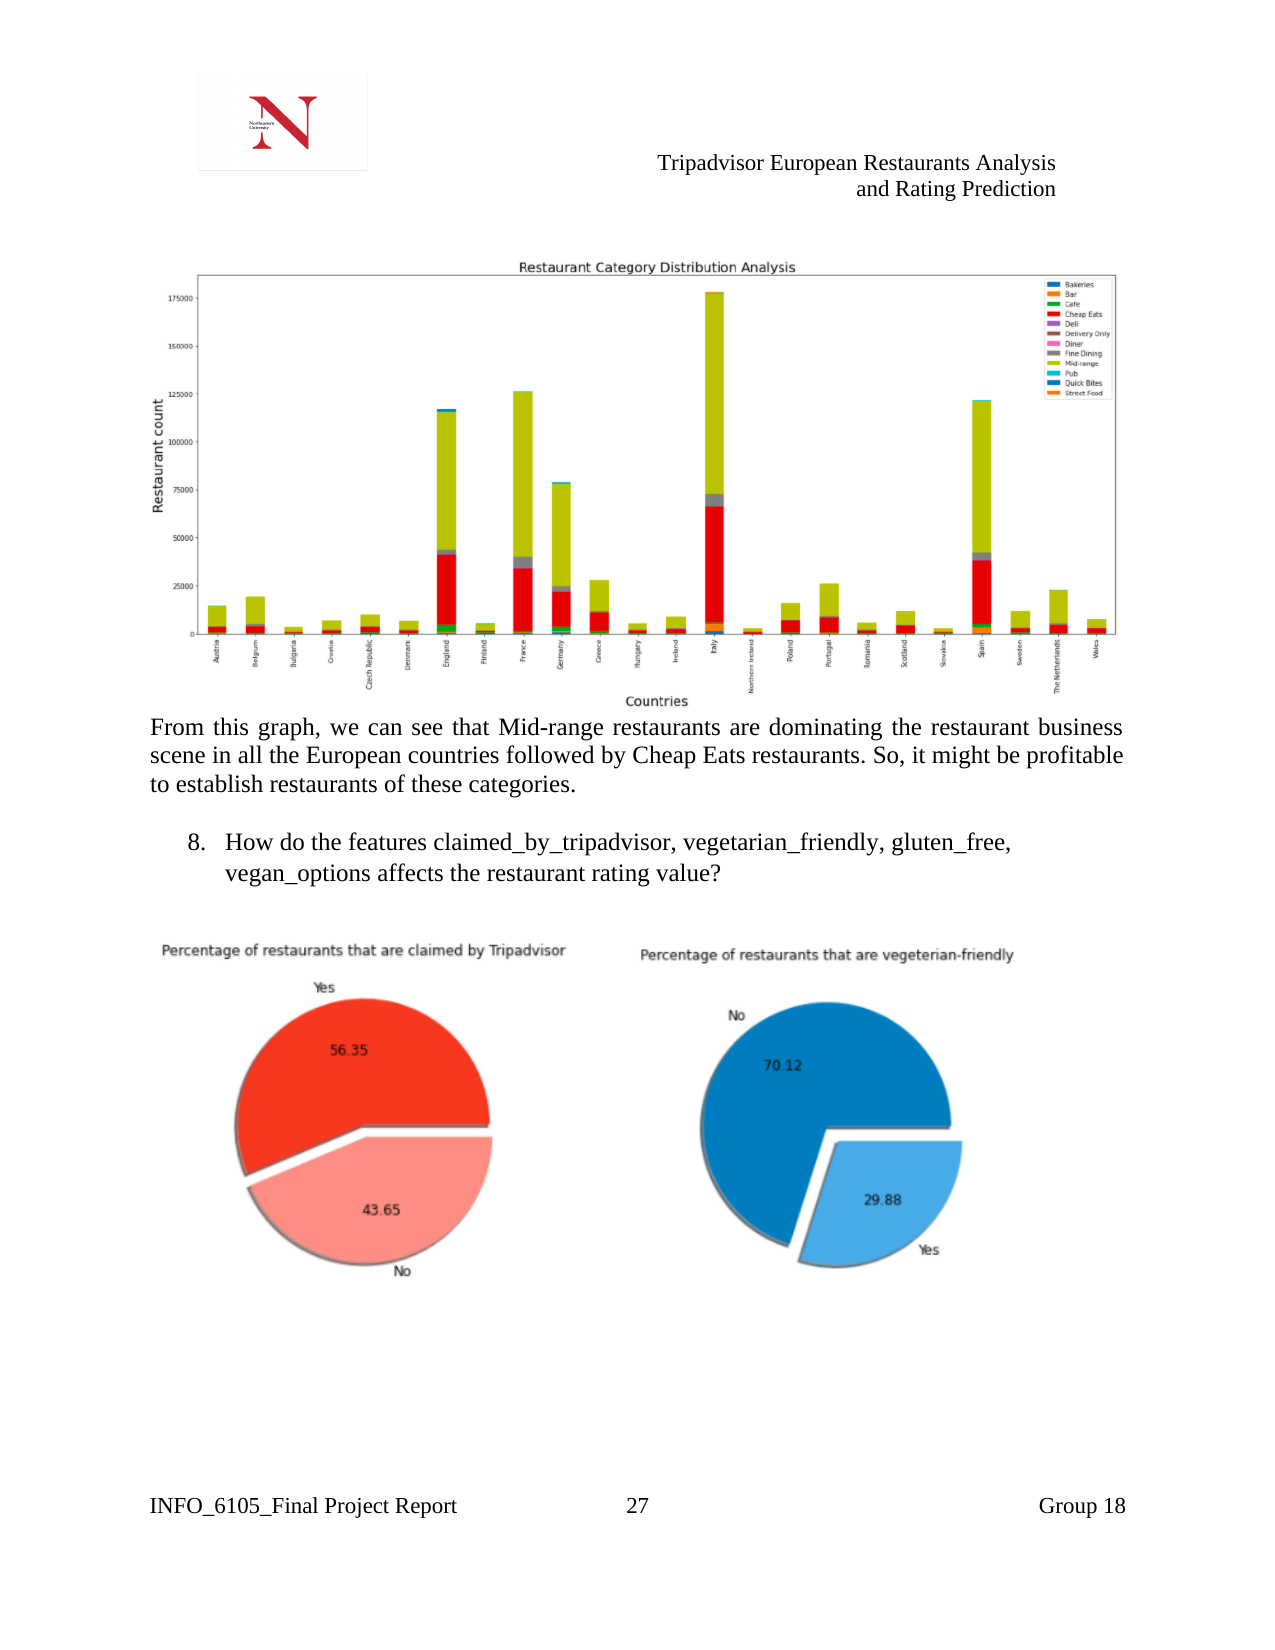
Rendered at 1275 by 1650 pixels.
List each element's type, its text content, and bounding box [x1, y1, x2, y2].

picture [150, 936, 594, 1298]
picture [150, 257, 1125, 712]
text From this graph, we can see that Mid-range restaurants are dominating the restaurant business scene in all the European countries followed by Cheap Eats restaurants. So, it might be profitable to establish restaurants of these categories. [150, 712, 1125, 798]
list How do the features claimed_by_tripadvisor, vegetarian_friendly, gluten_free, vegan_options affects the restaurant rating value? [187, 827, 1125, 887]
picture [630, 942, 1035, 1298]
picture [198, 75, 368, 171]
